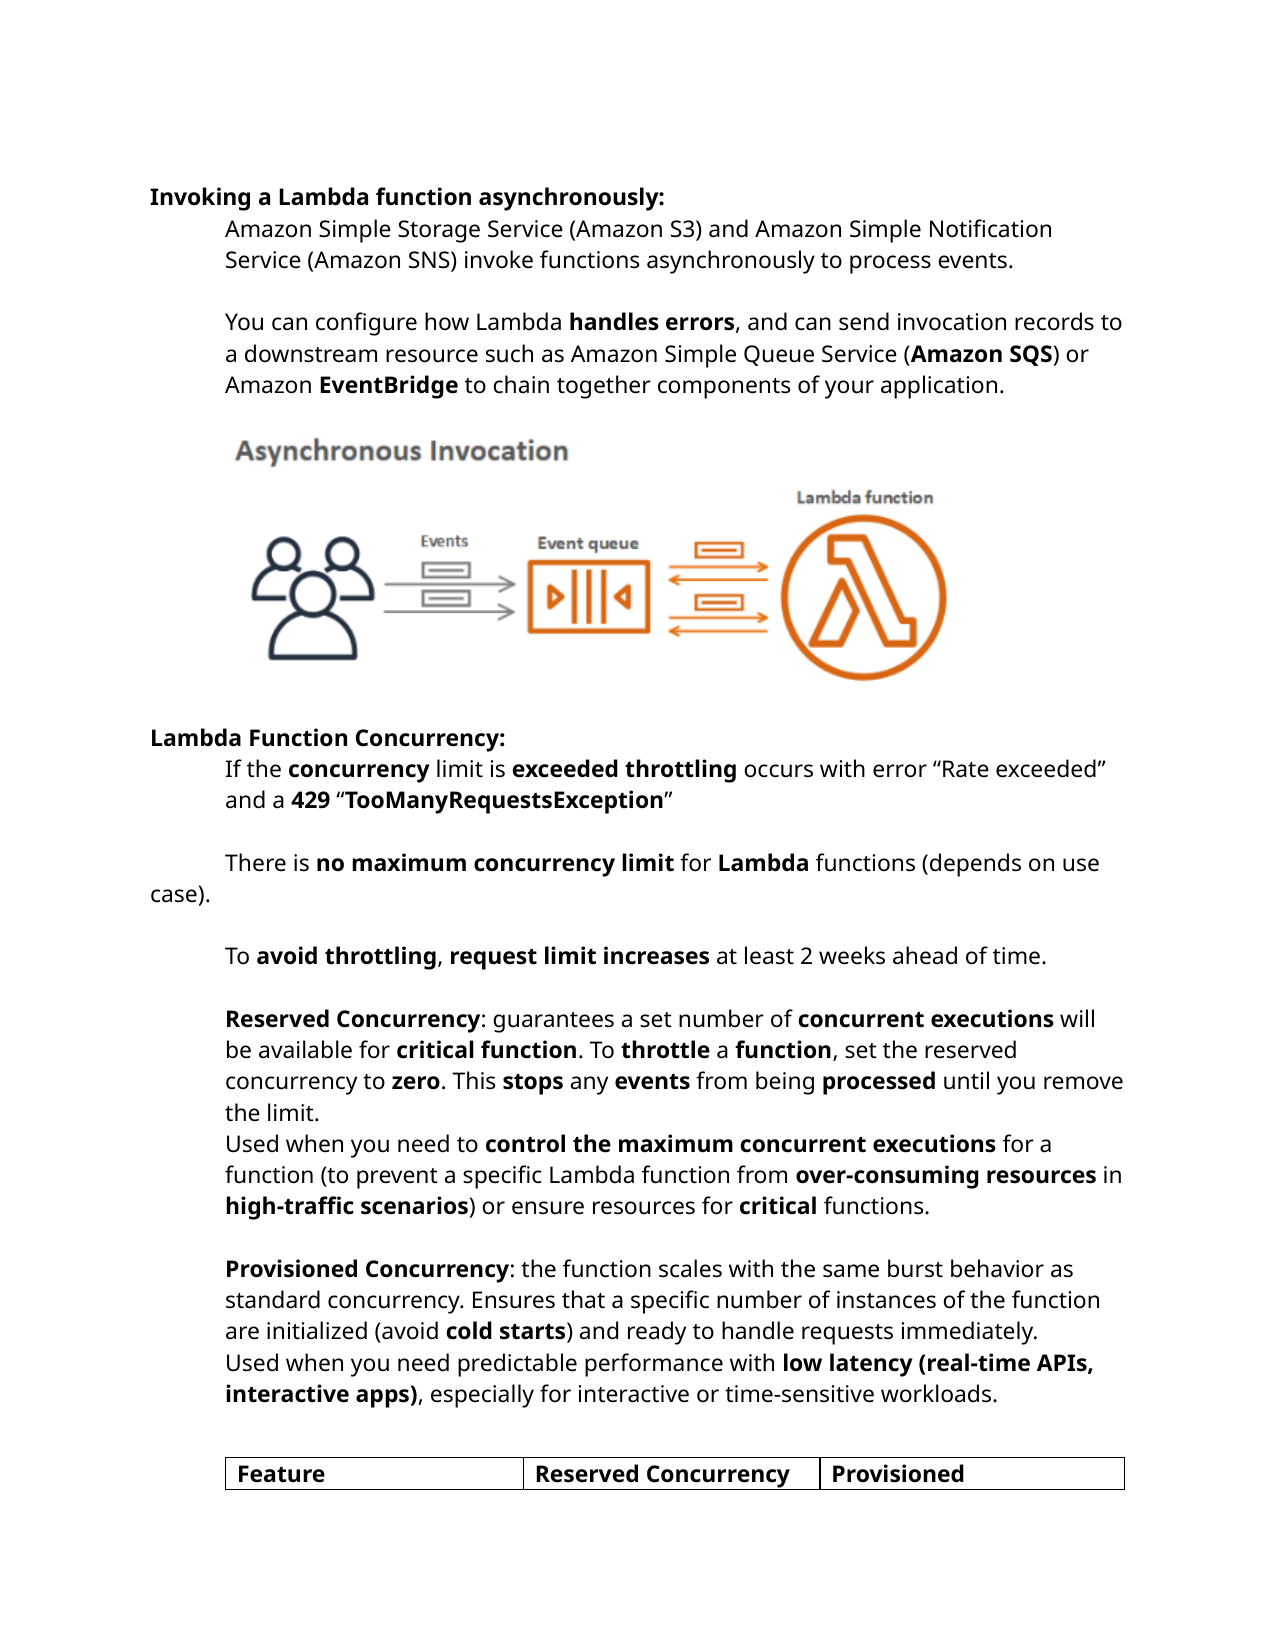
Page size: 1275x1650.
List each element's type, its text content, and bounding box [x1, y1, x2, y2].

text If the concurrency limit is exceeded throttling occurs with error “Rate exceeded” and a 429 “TooManyRequestsException” [225, 753, 1125, 815]
picture [225, 431, 955, 691]
text You can configure how Lambda handles errors, and can send invocation records to a downstream resource such as Amazon Simple Queue Service (Amazon SQS) or Amazon EventBridge to chain together components of your application. [225, 306, 1125, 400]
text Amazon Simple Storage Service (Amazon S3) and Amazon Simple Notification Service (Amazon SNS) invoke functions asynchronously to process events. [225, 212, 1125, 275]
text Used when you need to control the maximum concurrent executions for a function (to prevent a specific Lambda function from over-consuming resources in high-traffic scenarios) or ensure resources for critical functions. [225, 1128, 1125, 1221]
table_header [821, 1458, 1124, 1489]
text Used when you need predictable performance with low latency (real-time APIs, interactive apps), especially for interactive or time-sensitive workloads. [225, 1346, 1125, 1409]
text Provisioned Concurrency: the function scales with the same burst behavior as standard concurrency. Ensures that a specific number of instances of the function are initialized (avoid cold starts) and ready to handle requests immediately. [225, 1253, 1125, 1346]
table_header Feature [226, 1458, 523, 1489]
text Invoking a Lambda function asynchronously: [150, 181, 1125, 212]
text Lambda Function Concurrency: [150, 721, 1125, 753]
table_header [524, 1458, 819, 1489]
text To avoid throttling, request limit increases at least 2 weeks ahead of time. [150, 940, 1125, 971]
text There is no maximum concurrency limit for Lambda functions (depends on use case). [150, 846, 1125, 909]
text Reserved Concurrency: guarantees a set number of concurrent executions will be available for critical function. To throttle a function, set the reserved concurrency to zero. This stops any events from being processed until you remove the limit. [225, 1003, 1125, 1128]
